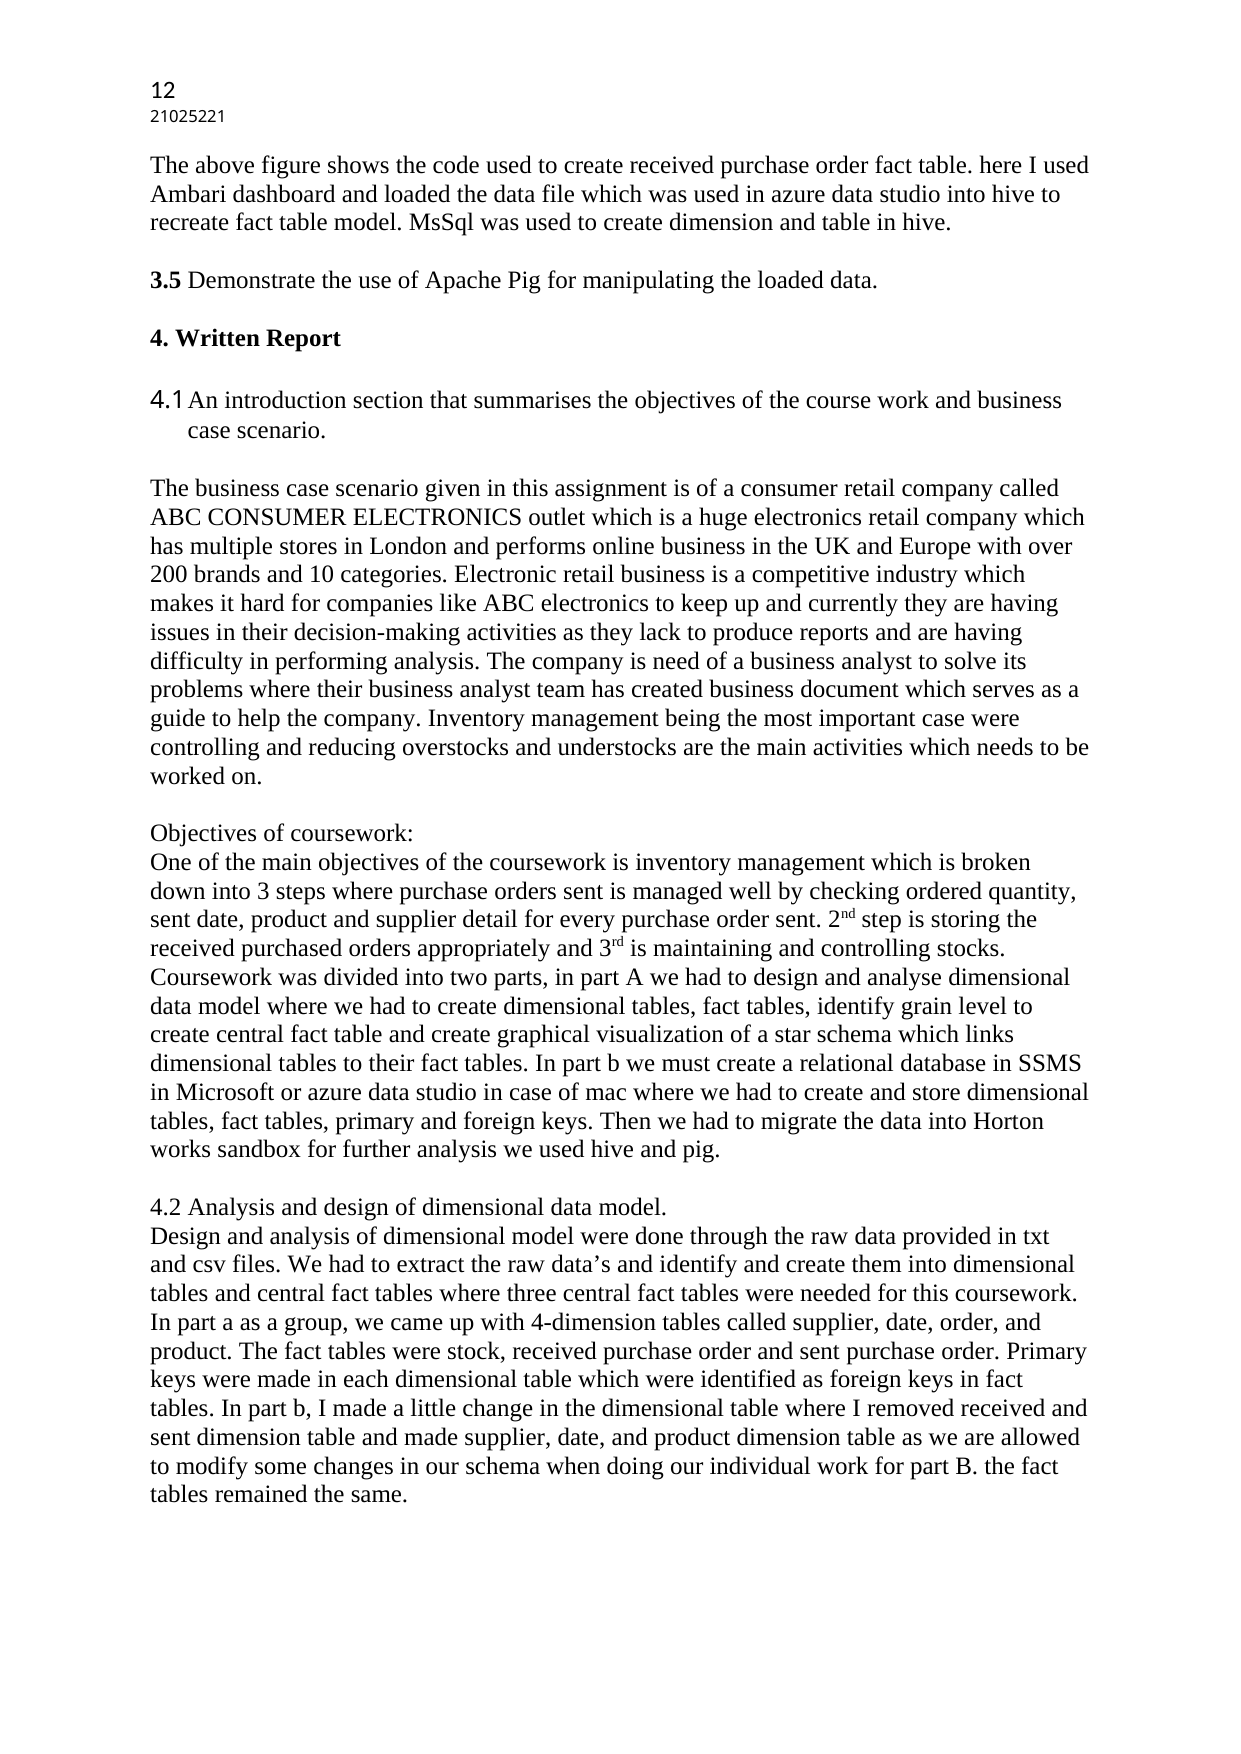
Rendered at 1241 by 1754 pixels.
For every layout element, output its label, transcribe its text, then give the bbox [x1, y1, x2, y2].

text 4.2 Analysis and design of dimensional data model. [150, 1192, 1090, 1221]
text Objectives of coursework: [150, 818, 1090, 847]
text 3.5 Demonstrate the use of Apache Pig for manipulating the loaded data. [150, 265, 1090, 294]
text Design and analysis of dimensional model were done through the raw data provided in txt and csv files. We had to extract the raw data’s and identify and create them into dimensional tables and central fact tables where three central fact tables were needed for this coursework. In part a as a group, we came up with 4-dimension tables called supplier, date, order, and product. The fact tables were stock, received purchase order and sent purchase order. Primary keys were made in each dimensional table which were identified as foreign keys in fact tables. In part b, I made a little change in the dimensional table where I removed received and sent dimension table and made supplier, date, and product dimension table as we are allowed to modify some changes in our schema when doing our individual work for part B. the fact tables remained the same. [150, 1221, 1090, 1508]
text One of the main objectives of the coursework is inventory management which is broken down into 3 steps where purchase orders sent is managed well by checking ordered quantity, sent date, product and supplier detail for every purchase order sent. 2nd step is storing the received purchased orders appropriately and 3rd is maintaining and controlling stocks. Coursework was divided into two parts, in part A we had to design and analyse dimensional data model where we had to create dimensional tables, fact tables, identify grain level to create central fact table and create graphical visualization of a star schema which links dimensional tables to their fact tables. In part b we must create a relational database in SSMS in Microsoft or azure data studio in case of mac where we had to create and store dimensional tables, fact tables, primary and foreign keys. Then we had to migrate the data into Horton works sandbox for further analysis we used hive and pig. [150, 847, 1090, 1163]
list An introduction section that summarises the objectives of the course work and business case scenario. [150, 381, 1090, 444]
text The business case scenario given in this assignment is of a consumer retail company called ABC CONSUMER ELECTRONICS outlet which is a huge electronics retail company which has multiple stores in London and performs online business in the UK and Europe with over 200 brands and 10 categories. Electronic retail business is a competitive industry which makes it hard for companies like ABC electronics to keep up and currently they are having issues in their decision-making activities as they lack to produce reports and are having difficulty in performing analysis. The company is need of a business analyst to solve its problems where their business analyst team has created business document which serves as a guide to help the company. Inventory management being the most important case were controlling and reducing overstocks and understocks are the main activities which needs to be worked on. [150, 473, 1090, 789]
text The above figure shows the code used to create received purchase order fact table. here I used Ambari dashboard and loaded the data file which was used in azure data studio into hive to recreate fact table model. MsSql was used to create dimension and table in hive. [150, 150, 1090, 236]
text 4. Written Report [150, 323, 1090, 352]
